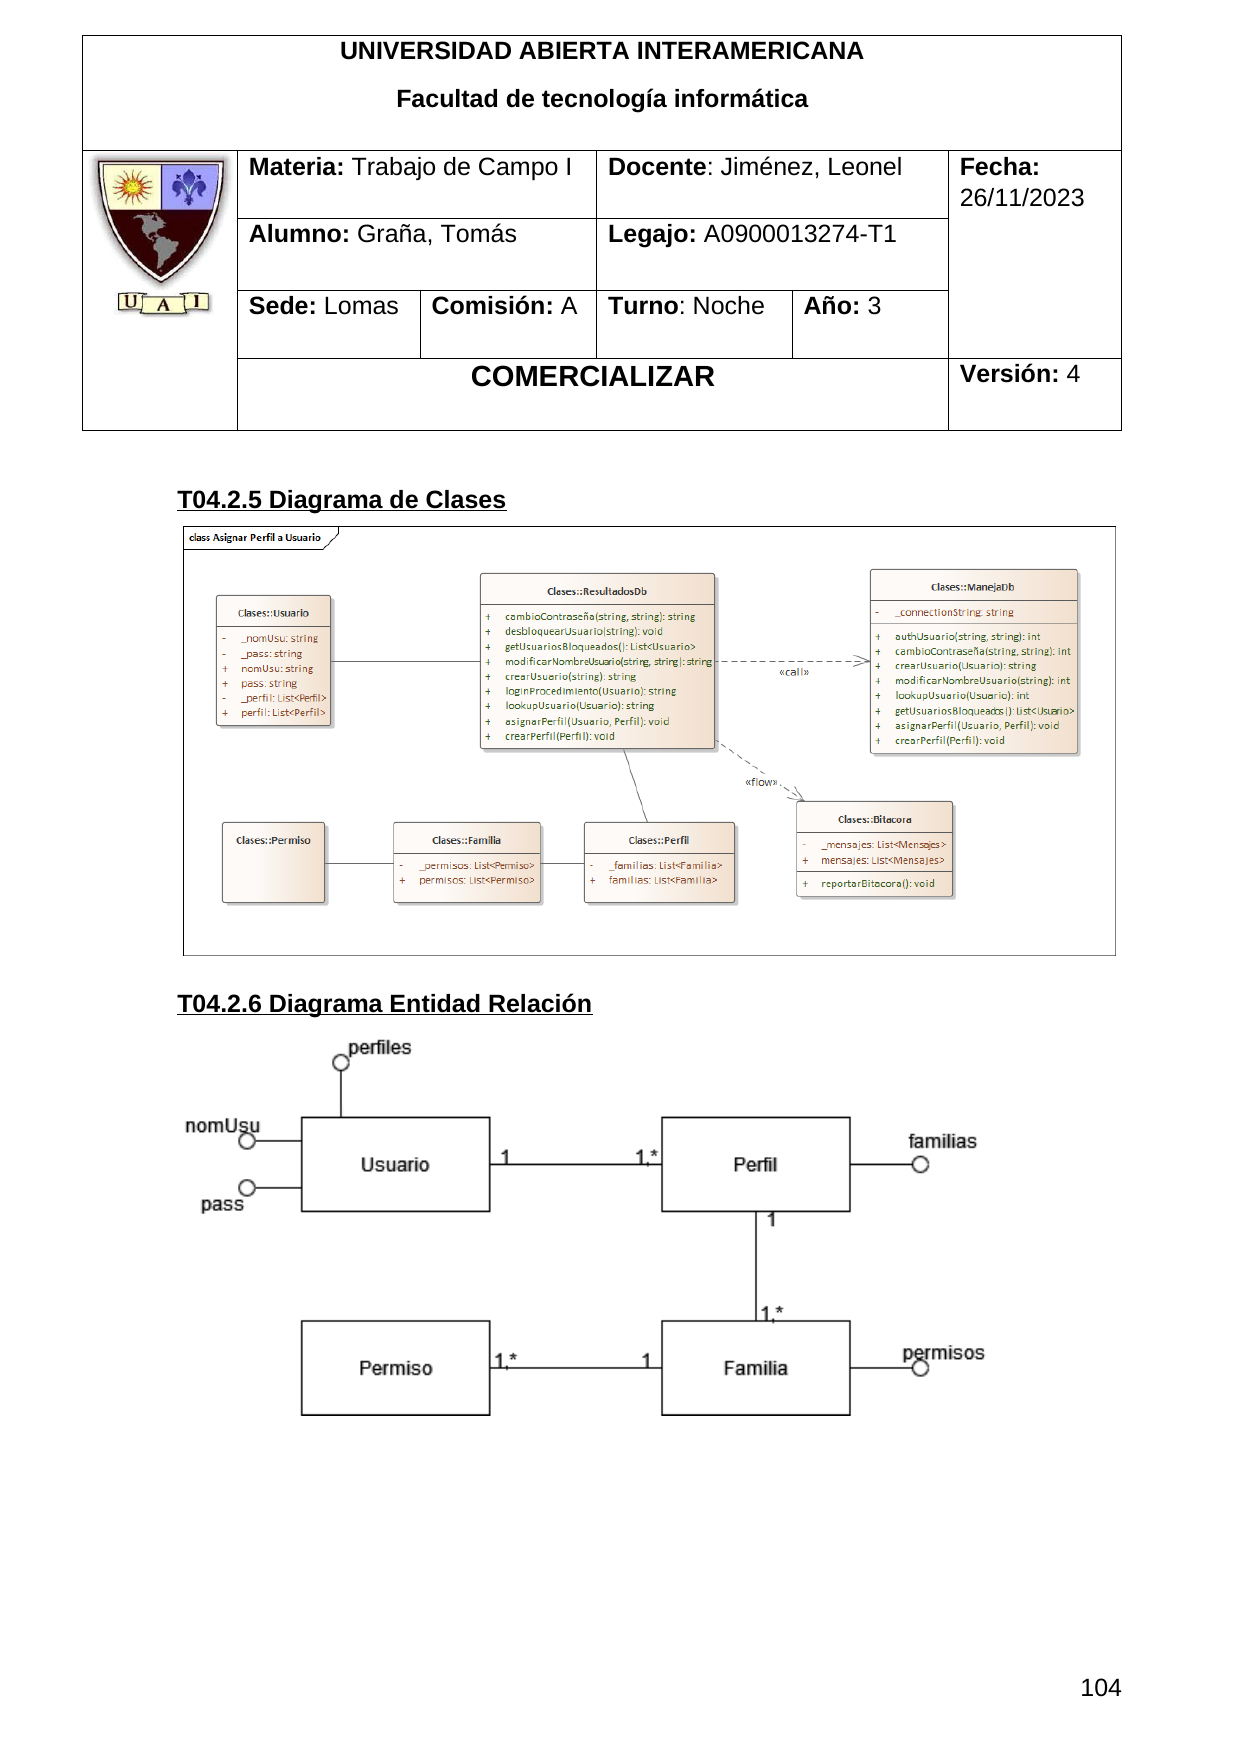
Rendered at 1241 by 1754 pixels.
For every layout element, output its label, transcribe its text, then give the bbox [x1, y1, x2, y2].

picture [177, 520, 1122, 962]
picture [87, 151, 234, 320]
subtitle T04.2.5 Diagrama de Clases [177, 485, 1122, 513]
picture [177, 1023, 992, 1416]
subtitle T04.2.6 Diagrama Entidad Relación [177, 989, 1122, 1017]
